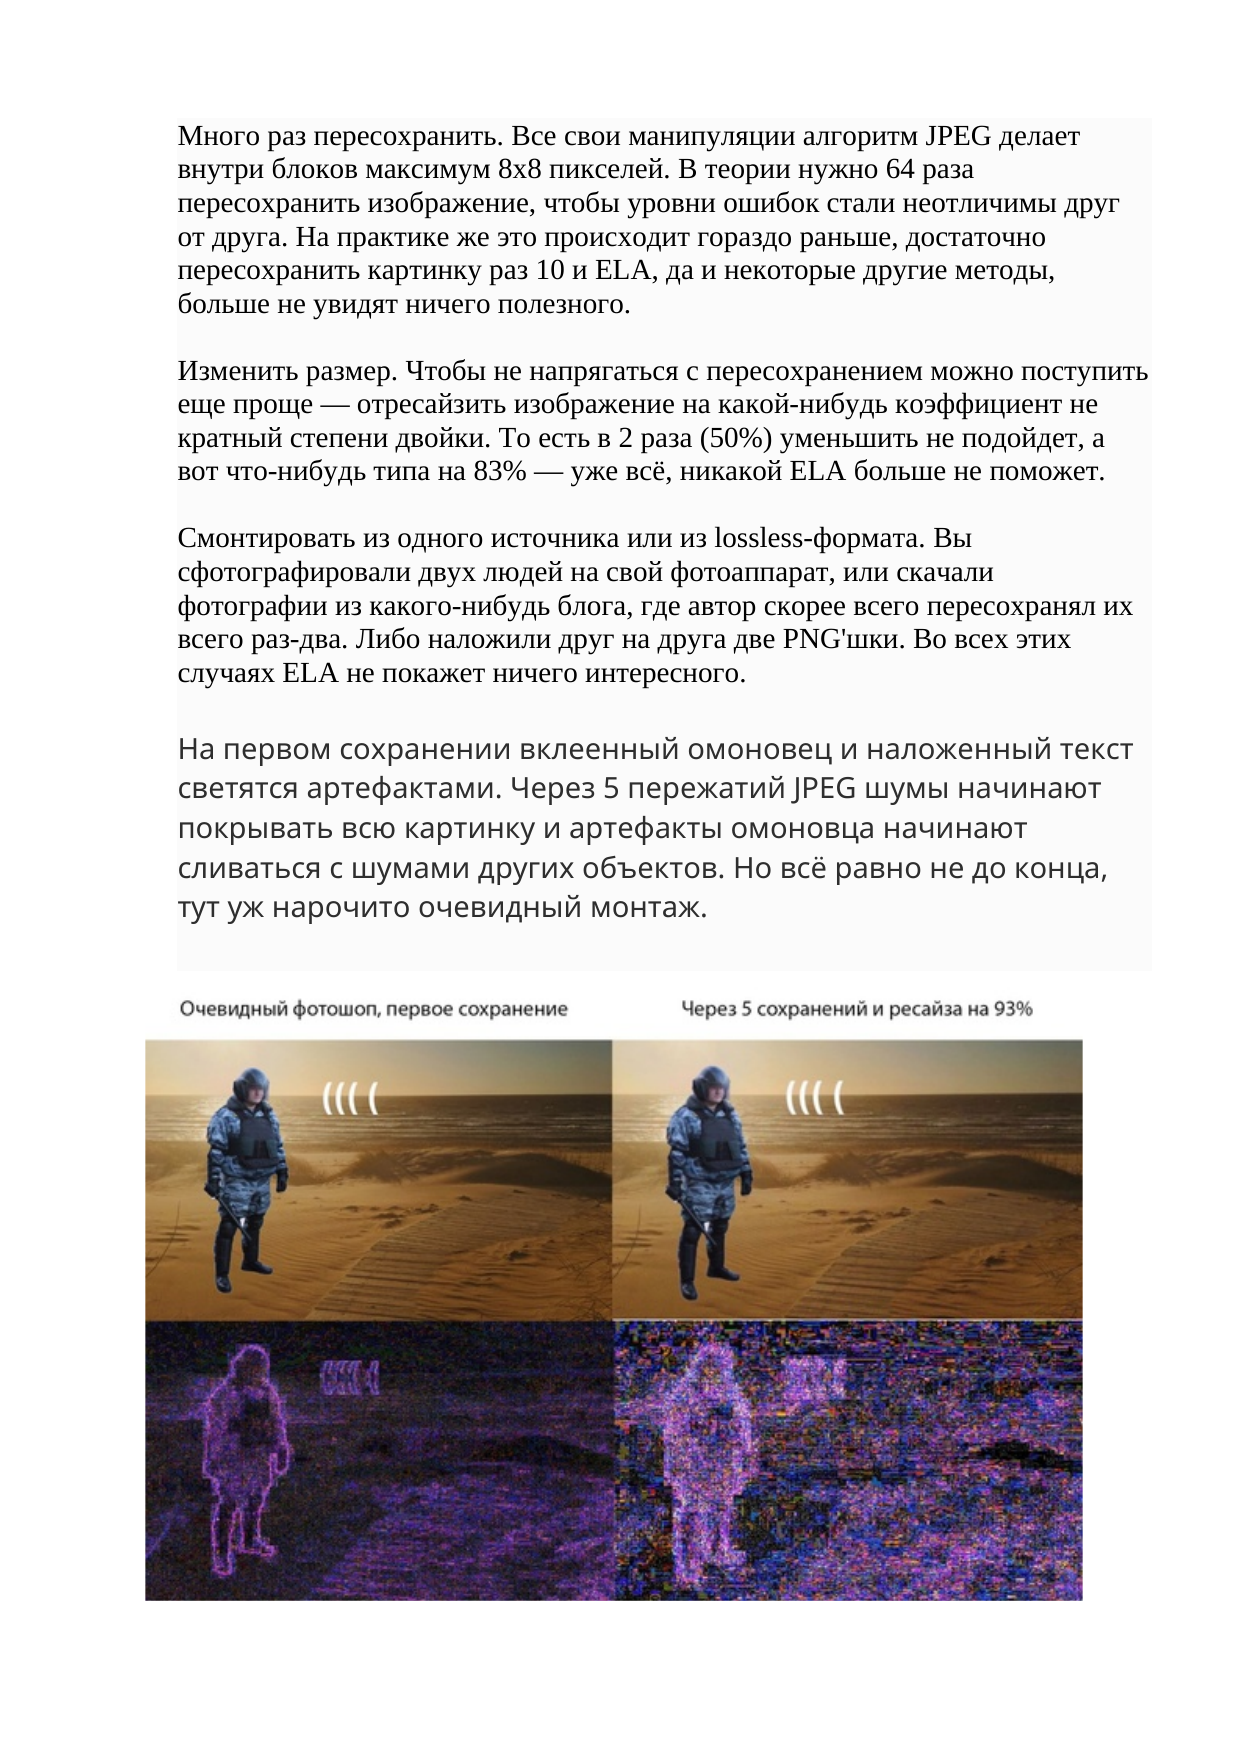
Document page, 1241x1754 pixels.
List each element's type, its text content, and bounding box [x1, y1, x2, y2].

text Смонтировать из одного источника или из lossless-формата. Вы сфотографировали двух людей на свой фотоаппарат, или скачали фотографии из какого-нибудь блога, где автор скорее всего пересохранял их всего раз-два. Либо наложили друг на друга две PNG'шки. Во всех этих случаях ELA не покажет ничего интересного. [177, 521, 1152, 688]
text Изменить размер. Чтобы не напрягаться с пересохранением можно поступить еще проще — отресайзить изображение на какой-нибудь коэффициент не кратный степени двойки. То есть в 2 раза (50%) уменьшить не подойдет, а вот что-нибудь типа на 83% — уже всё, никакой ELA больше не поможет. [177, 353, 1152, 487]
text Много раз пересохранить. Все свои манипуляции алгоритм JPEG делает внутри блоков максимум 8x8 пикселей. В теории нужно 64 раза пересохранить изображение, чтобы уровни ошибок стали неотличимы друг от друга. На практике же это происходит гораздо раньше, достаточно пересохранить картинку раз 10 и ELA, да и некоторые другие методы, больше не увидят ничего полезного. [177, 118, 1152, 319]
picture [145, 974, 1083, 1599]
text На первом сохранении вклеенный омоновец и наложенный текст светятся артефактами. Через 5 пережатий JPEG шумы начинают покрывать всю картинку и артефакты омоновца начинают сливаться с шумами других объектов. Но всё равно не до конца, тут уж нарочито очевидный монтаж. [177, 728, 1152, 926]
